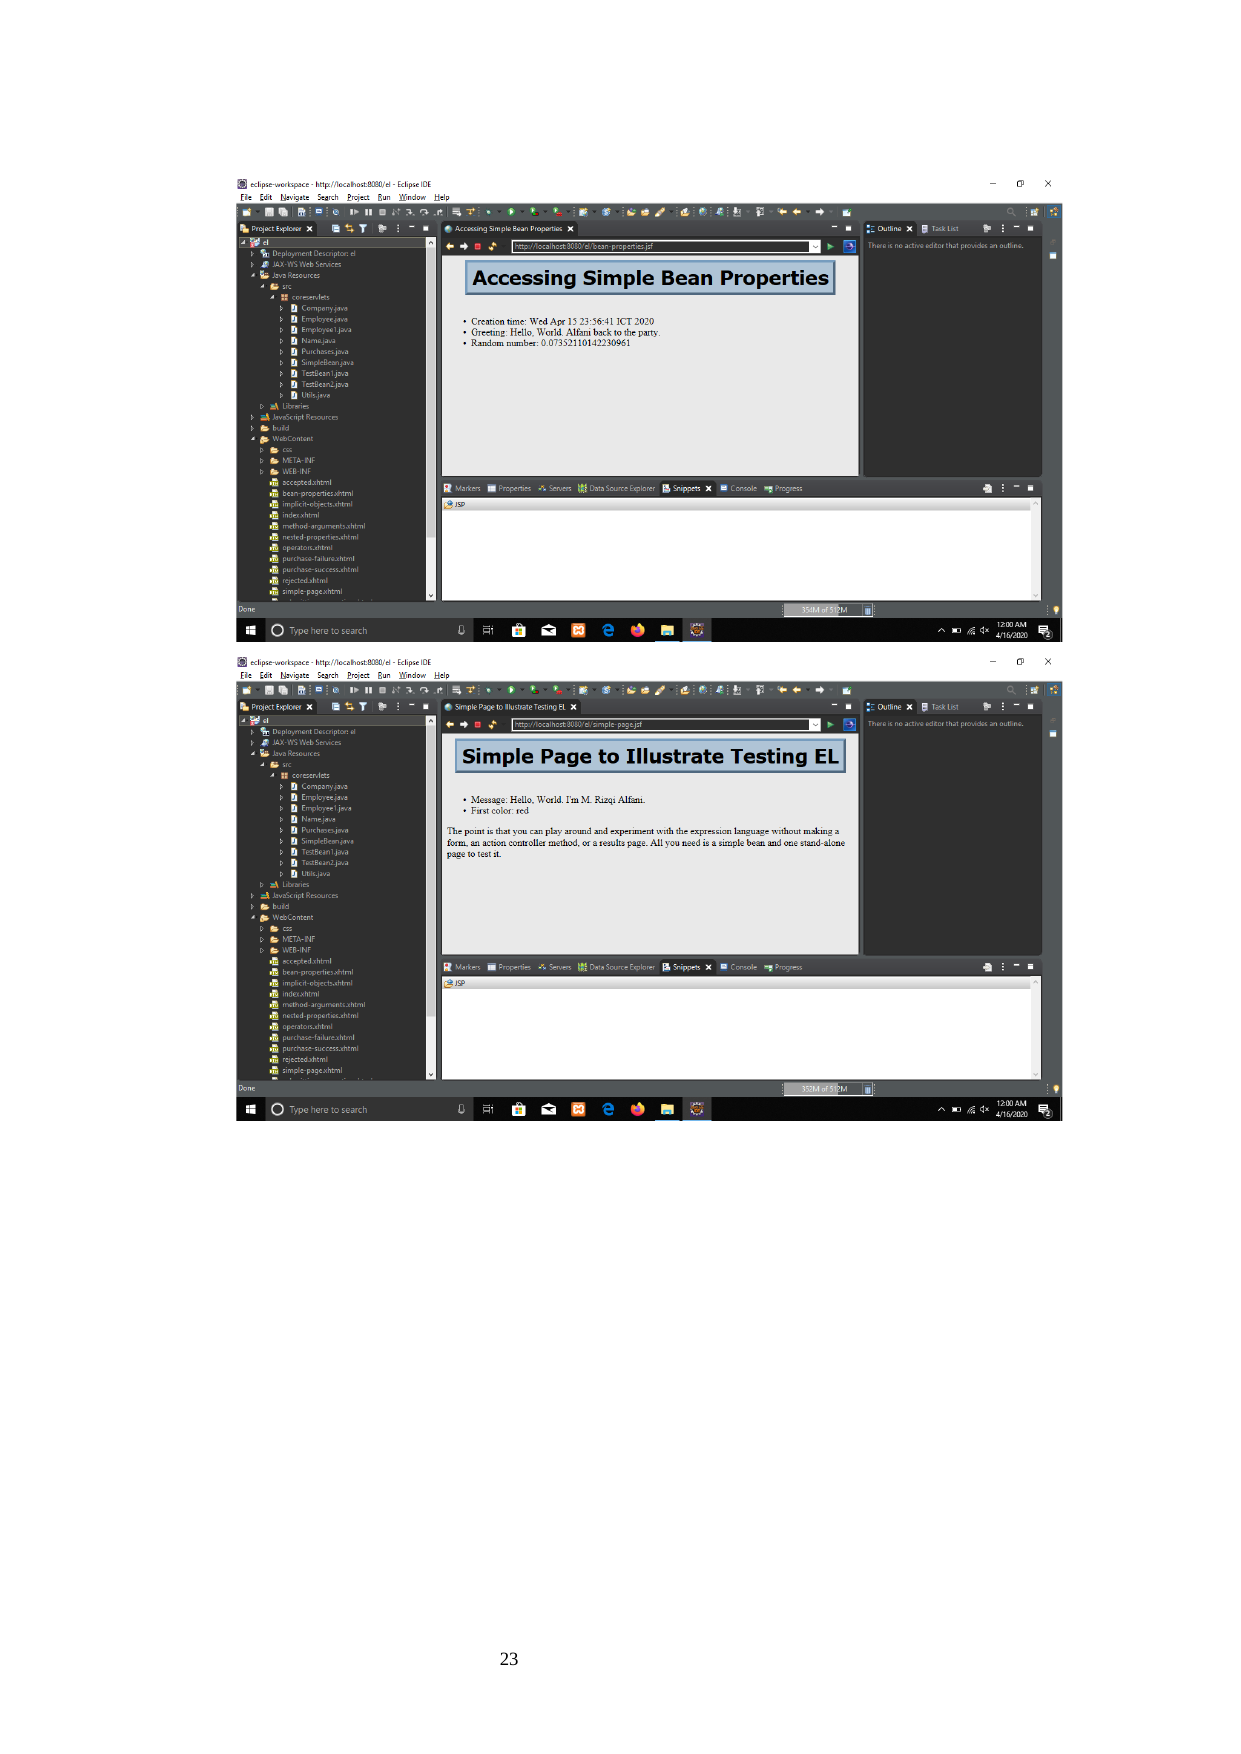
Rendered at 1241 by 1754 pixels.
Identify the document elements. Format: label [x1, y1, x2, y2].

picture [236, 656, 1063, 1121]
picture [236, 177, 1063, 642]
